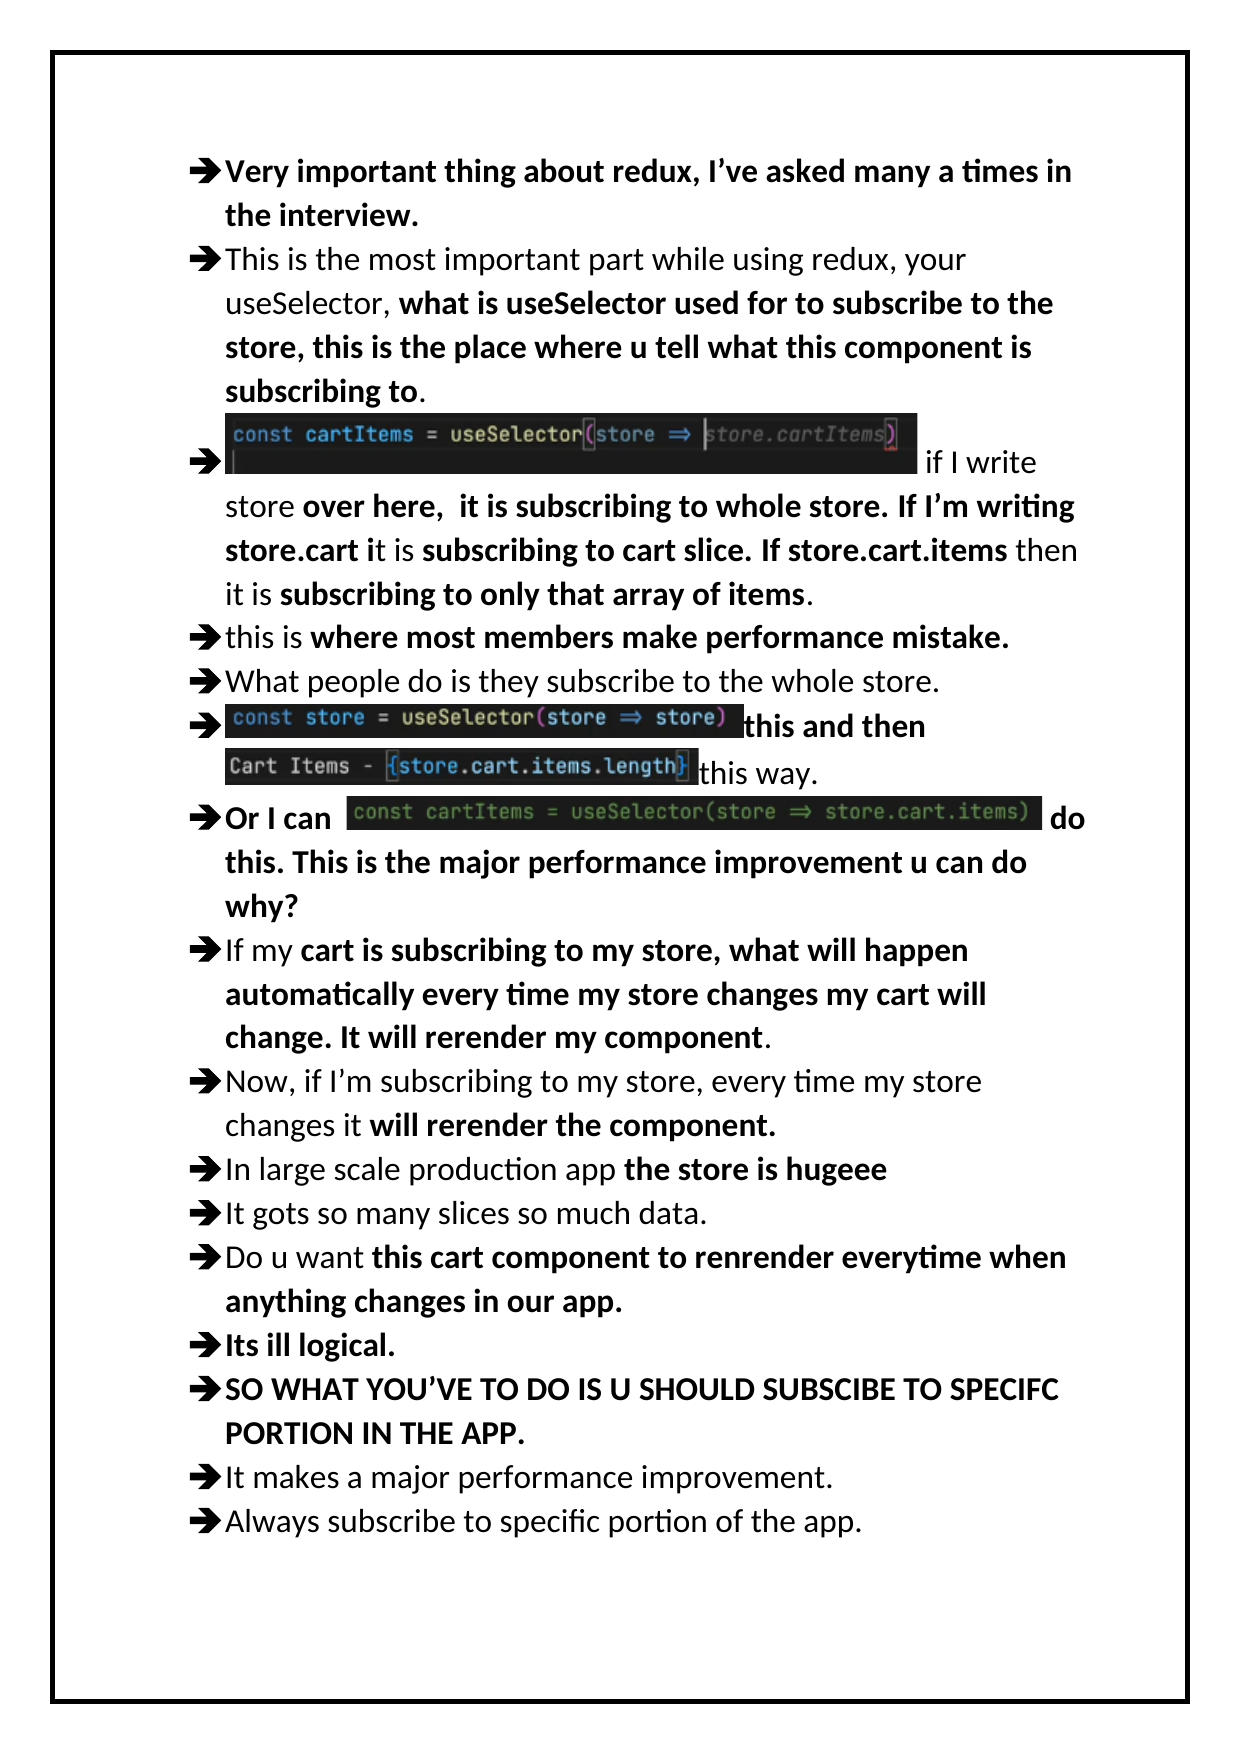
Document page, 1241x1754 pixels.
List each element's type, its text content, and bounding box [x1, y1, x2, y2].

picture [225, 704, 744, 738]
list This is the most important part while using redux, your useSelector, what is useSelector used for to subscribe to the store, this is the place where u tell what this component is subscribing to. [187, 238, 1090, 411]
picture [346, 796, 1043, 830]
list if I write store over here, it is subscribing to whole store. If I’m writing store.cart it is subscribing to cart slice. If store.cart.items then it is subscribing to only that array of items. [187, 414, 1090, 613]
picture [225, 748, 699, 785]
list Or I can do this. This is the major performance improvement u can do why? [187, 796, 1090, 925]
list Very important thing about redux, I’ve asked many a times in the interview. [187, 150, 1090, 235]
list It gots so many slices so much data. [187, 1192, 1090, 1233]
list What people do is they subscribe to the whole store. [187, 661, 1090, 701]
list Its ill logical. [187, 1324, 1090, 1365]
list If my cart is subscribing to my store, what will happen automatically every time my store changes my cart will change. It will rerender my component. [187, 929, 1090, 1057]
list Now, if I’m subscribing to my store, every time my store changes it will rerender the component. [187, 1061, 1090, 1145]
list In large scale production app the store is hugeee [187, 1148, 1090, 1189]
list Do u want this cart component to renrender everytime when anything changes in our app. [187, 1236, 1090, 1321]
list Always subscribe to specific portion of the app. [187, 1500, 1090, 1541]
picture [225, 413, 918, 474]
list It makes a major performance improvement. [187, 1456, 1090, 1497]
list this is where most members make performance mistake. [187, 617, 1090, 657]
list SO WHAT YOU’VE TO DO IS U SHOULD SUBSCIBE TO SPECIFC PORTION IN THE APP. [187, 1368, 1090, 1453]
